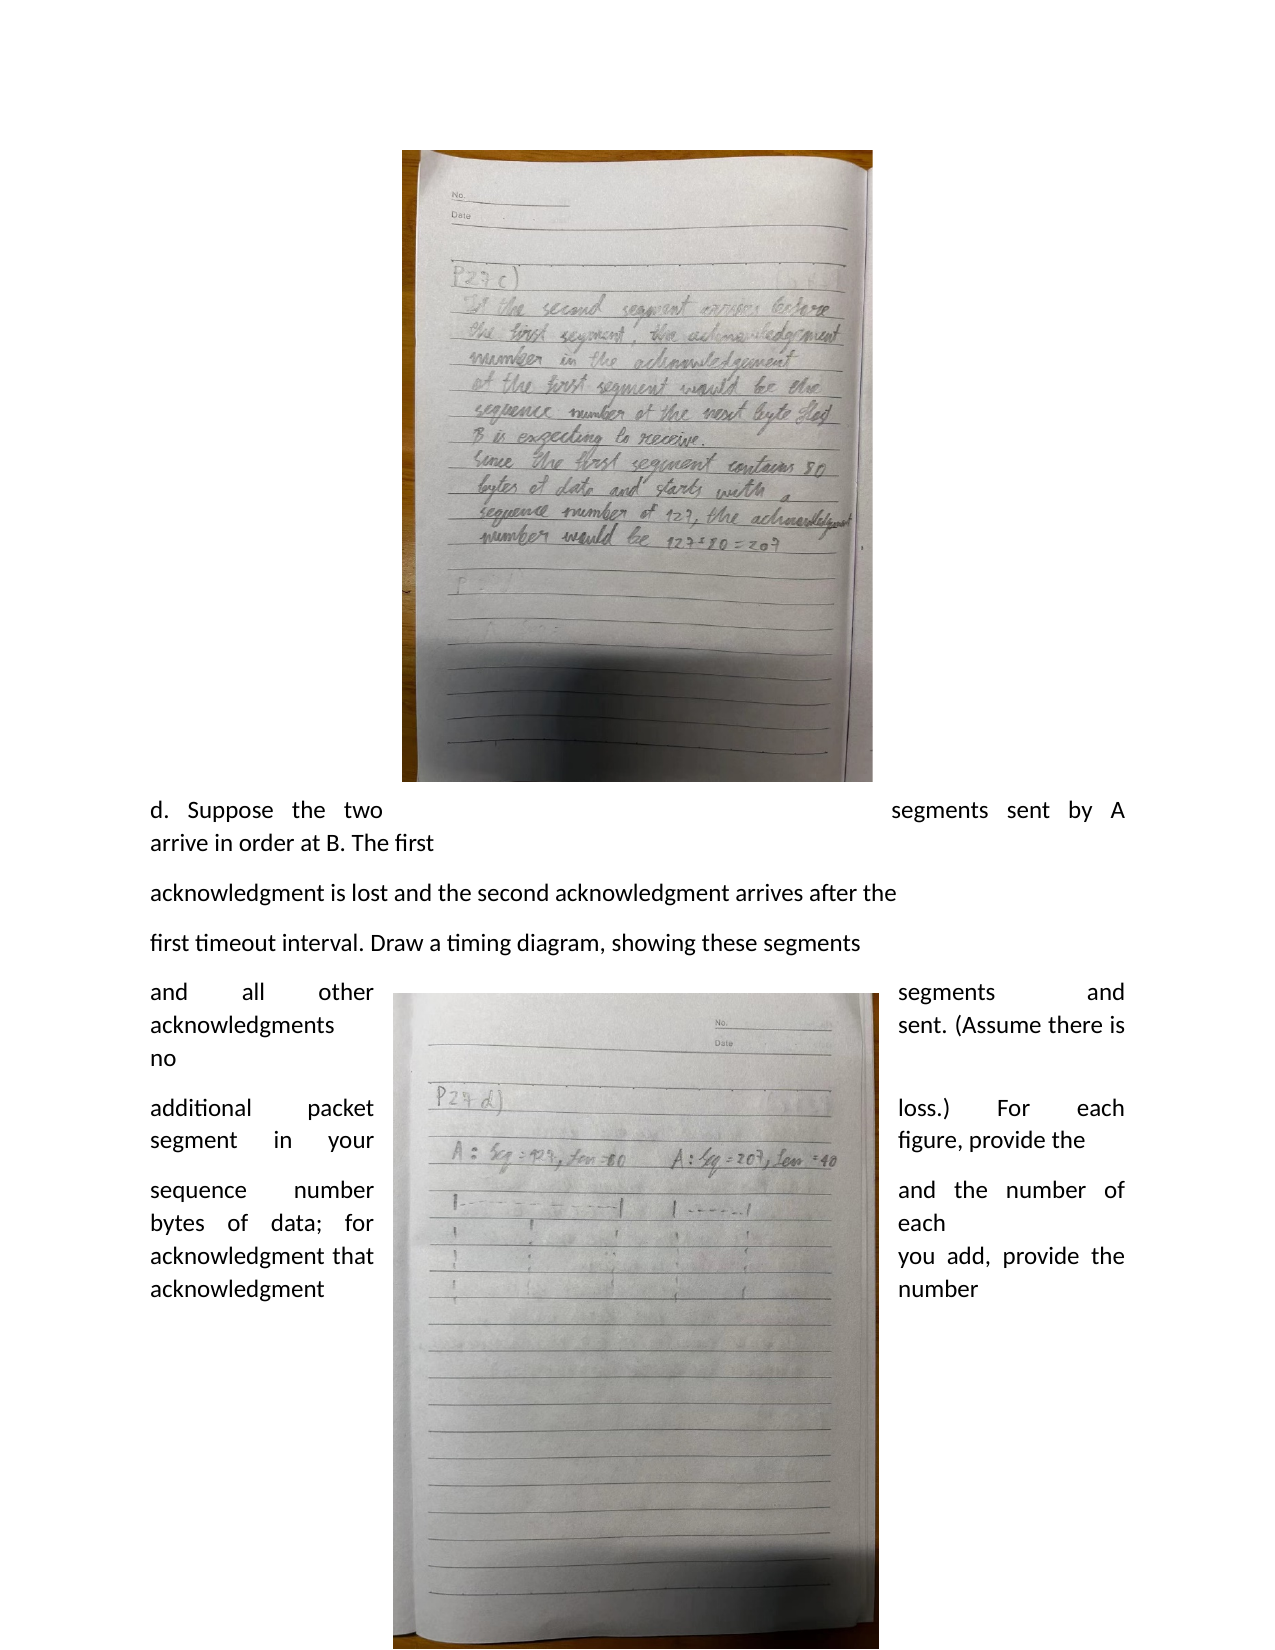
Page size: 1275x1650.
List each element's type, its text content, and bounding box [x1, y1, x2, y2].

text d. Suppose the two segments sent by A arrive in order at B. The first [150, 794, 1125, 858]
picture [391, 993, 879, 1647]
text sequence number and the number of bytes of data; for each acknowledgment that you add, provide the acknowledgment number [150, 1174, 391, 1303]
text additional packet loss.) For each segment in your figure, provide the [150, 1092, 391, 1155]
text and all other segments and acknowledgments sent. (Assume there is no [150, 976, 1125, 1073]
text sequence number and the number of bytes of data; for each acknowledgment that you add, provide the acknowledgment number [879, 1174, 1125, 1303]
picture [400, 150, 872, 779]
text additional packet loss.) For each segment in your figure, provide the [879, 1092, 1125, 1155]
text acknowledgment is lost and the second acknowledgment arrives after the [150, 877, 1125, 908]
text first timeout interval. Draw a timing diagram, showing these segments [150, 927, 1125, 957]
